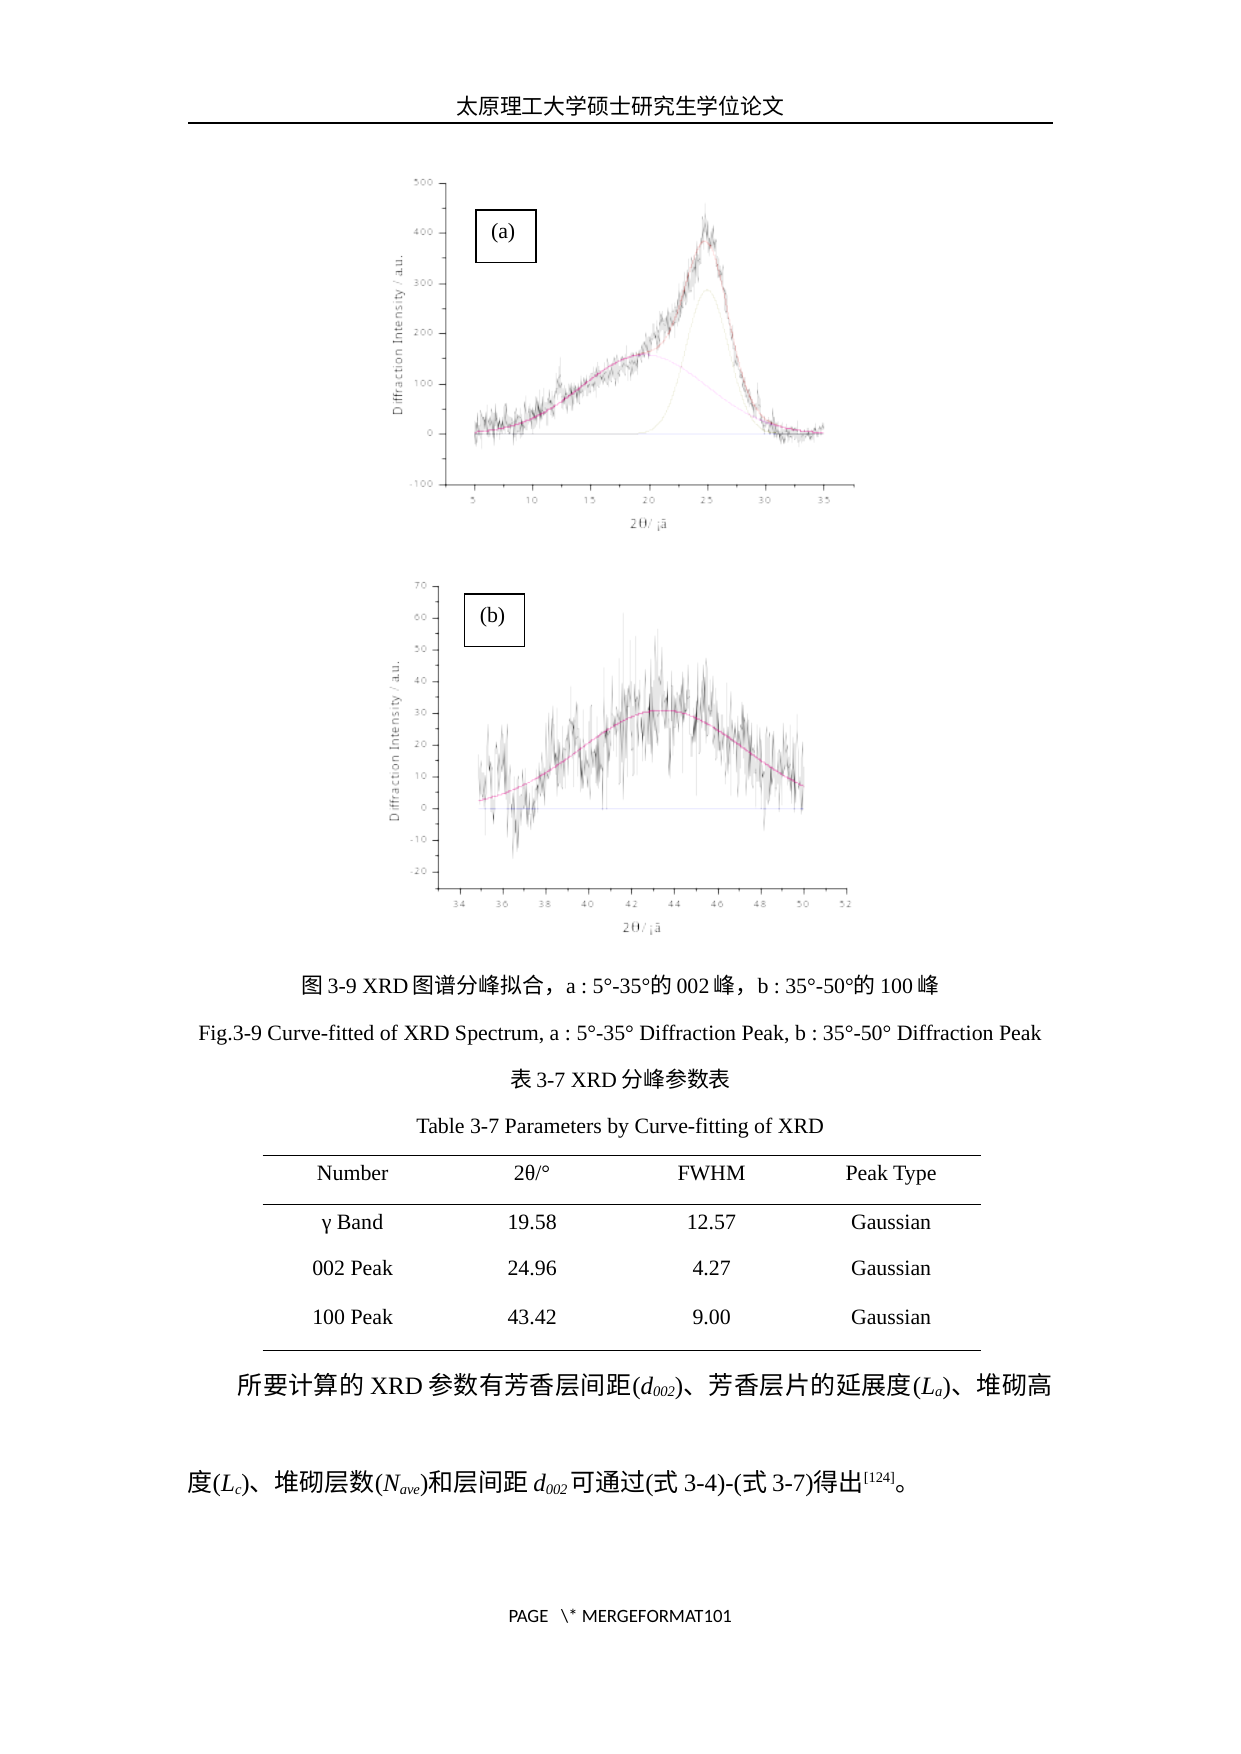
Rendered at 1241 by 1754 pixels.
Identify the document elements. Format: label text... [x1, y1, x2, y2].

table_cell 9.00 [622, 1301, 801, 1350]
table_cell 002 Peak [263, 1252, 442, 1301]
text 所要计算的XRD参数有芳香层间距(d002)、芳香层片的延展度(La)、堆砌高度(Lc)、堆砌层数(Nave)和层间距d002可通过(式3-4)-(式3-7)得出[124]。 [187, 1351, 1053, 1513]
text Fig.3-9 Curve-fitted of XRD Spectrum, a : 5°-35° Diffraction Peak, b : 35°-50° Diffraction Peak [187, 1016, 1053, 1049]
table_cell 43.42 [442, 1301, 622, 1350]
table_header FWHM [622, 1156, 801, 1204]
table_cell γ Band [263, 1205, 442, 1252]
text Table 3-7 Parameters by Curve-fitting of XRD [187, 1110, 1053, 1142]
table_cell 4.27 [622, 1252, 801, 1301]
table_cell 12.57 [622, 1205, 801, 1252]
table_cell 19.58 [442, 1205, 622, 1252]
table_cell 100 Peak [263, 1301, 442, 1350]
table_header Peak Type [801, 1156, 981, 1204]
table_cell Gaussian [801, 1252, 981, 1301]
text 图3-9 XRD图谱分峰拟合，a : 5°-35°的002峰，b : 35°-50°的100峰 [187, 968, 1053, 1000]
table_header Number [263, 1156, 442, 1204]
table_header 2θ/° [442, 1156, 622, 1204]
table_cell 24.96 [442, 1252, 622, 1301]
table_cell Gaussian [801, 1205, 981, 1252]
text 表3-7 XRD分峰参数表 [187, 1061, 1053, 1094]
table_cell Gaussian [801, 1301, 981, 1350]
